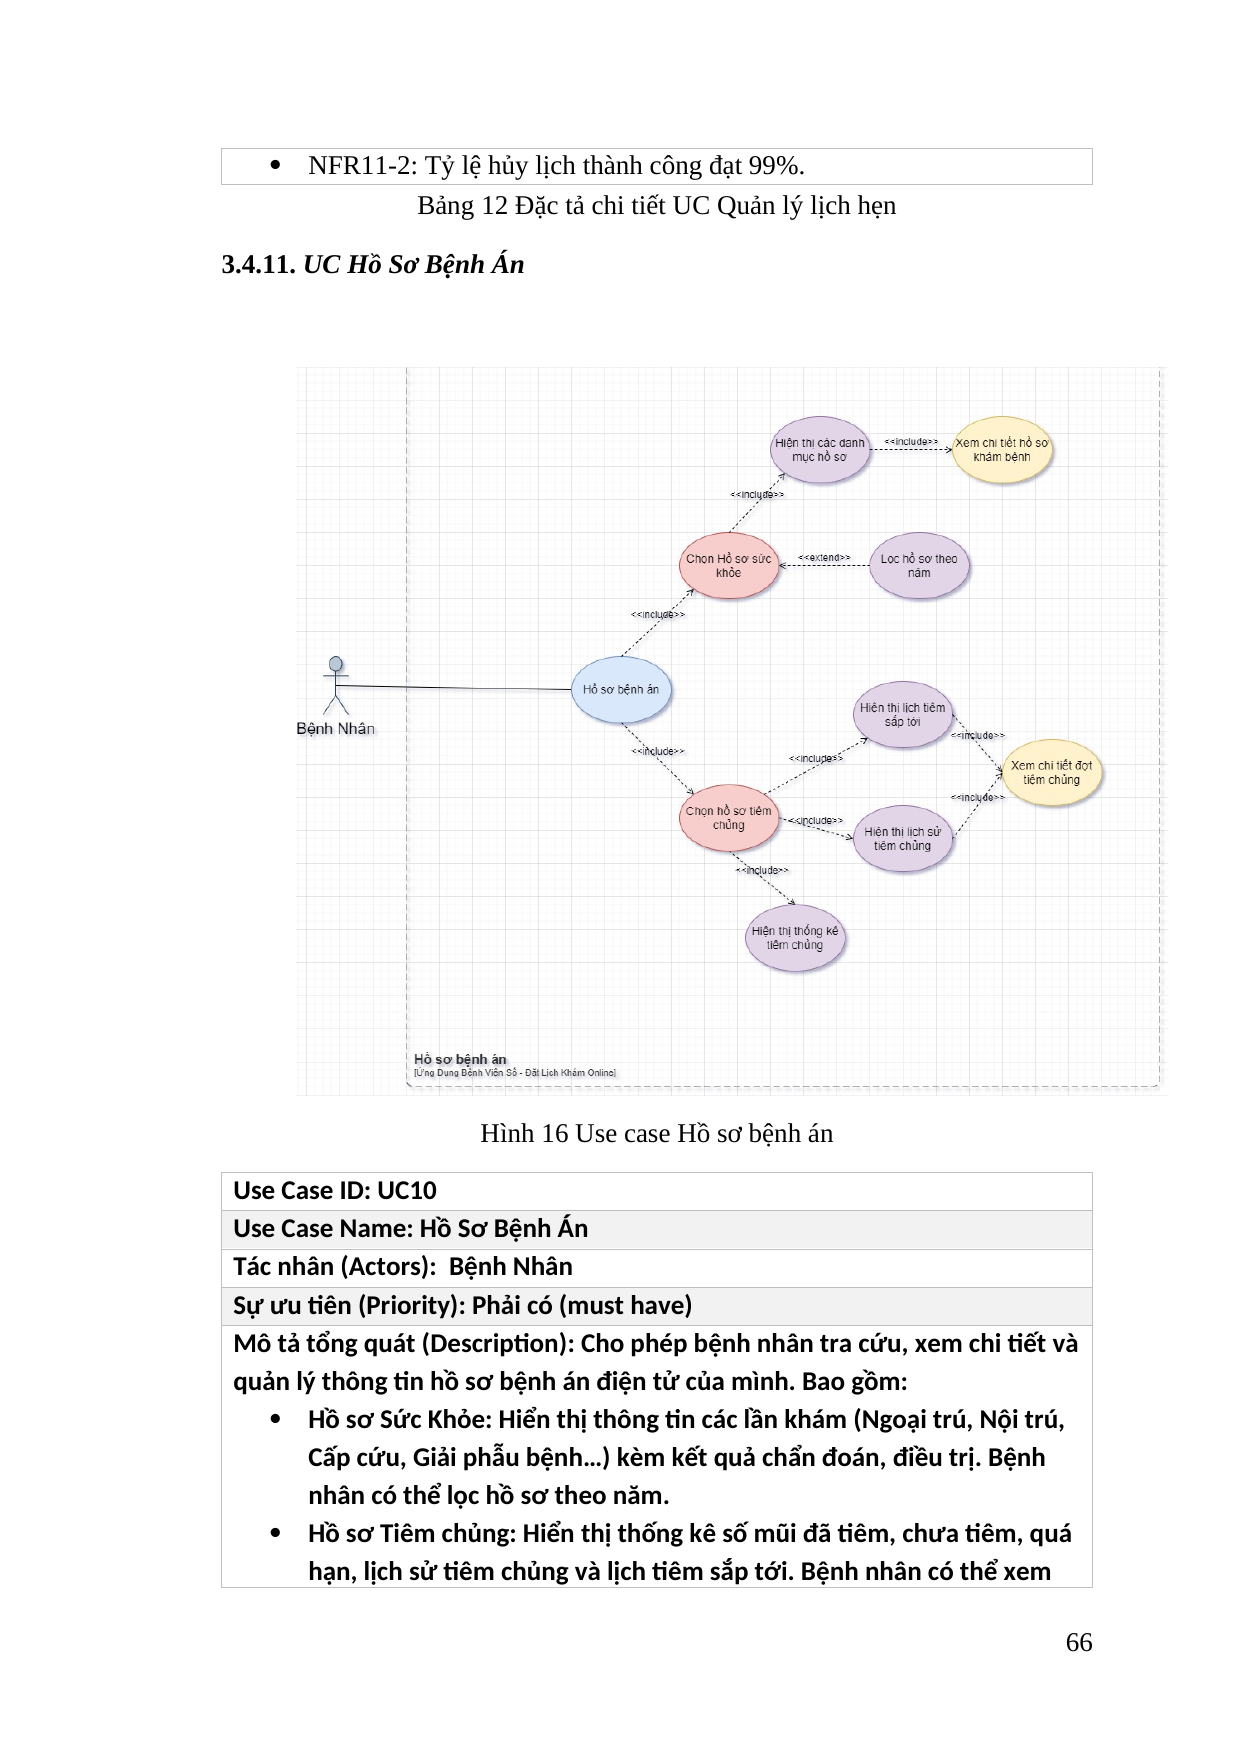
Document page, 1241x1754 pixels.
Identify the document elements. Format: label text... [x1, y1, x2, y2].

table_header Use Case ID: UC10 [222, 1173, 1092, 1210]
subtitle UC Hồ Sơ Bệnh Án [221, 249, 1092, 280]
table_cell Tác nhân (Actors): Bệnh Nhân [222, 1250, 1092, 1287]
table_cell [222, 1326, 1092, 1587]
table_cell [222, 149, 1092, 184]
picture [296, 367, 1169, 1096]
table_cell Sự ưu tiên (Priority): Phải có (must have) [222, 1288, 1092, 1325]
table_cell Use Case Name: Hồ Sơ Bệnh Án [222, 1211, 1092, 1248]
